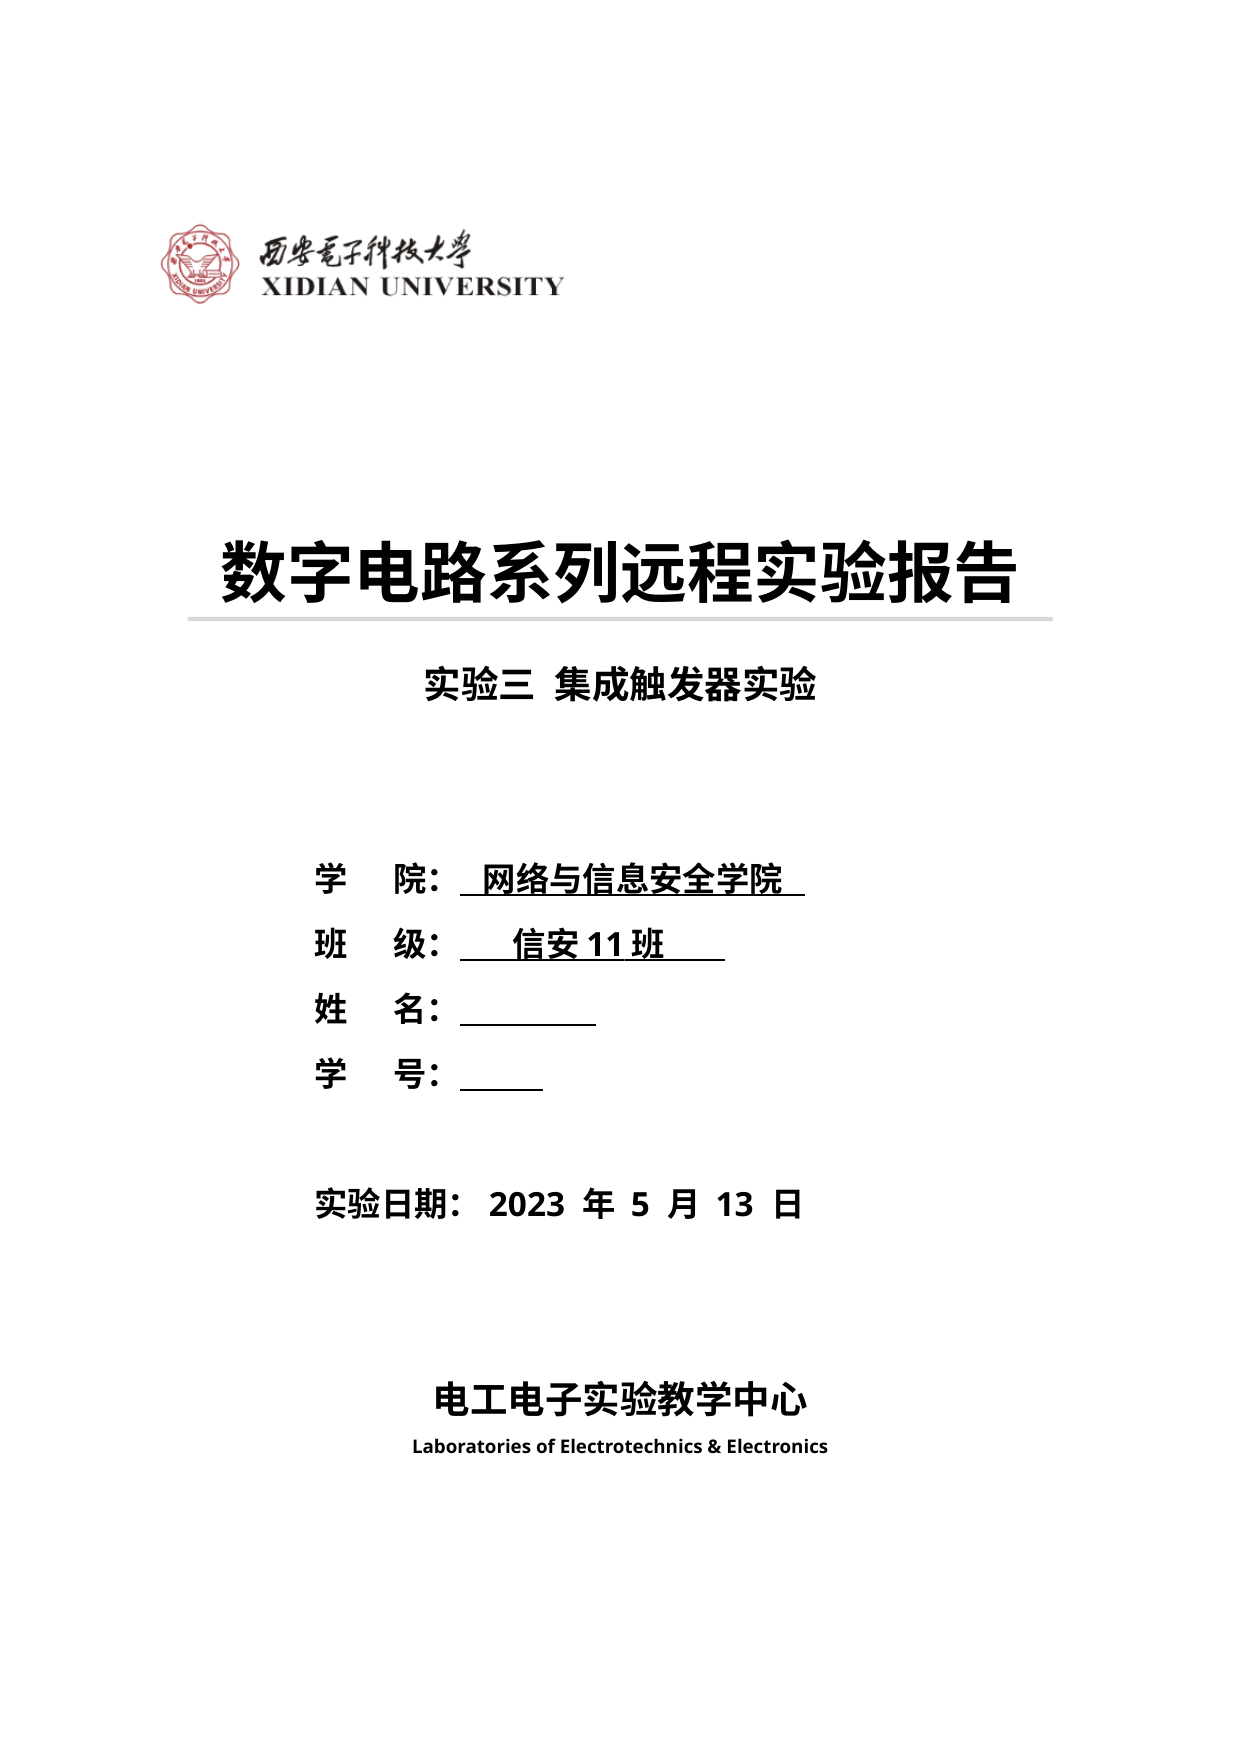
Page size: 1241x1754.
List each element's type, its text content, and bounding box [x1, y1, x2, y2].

text 电工电子实验教学中心 [148, 1364, 1092, 1429]
text 学 院： 网络与信息安全学院 [148, 844, 1092, 909]
text 实验日期： 2023 年 5 月 13 日 [148, 1169, 1092, 1234]
text 数字电路系列远程实验报告 [148, 519, 1092, 617]
text 实验三 集成触发器实验 [148, 649, 1092, 714]
picture [147, 200, 614, 319]
text 学 号： [148, 1039, 1092, 1104]
text 班 级： 信安11班 [148, 909, 1092, 974]
text 姓 名： [148, 974, 1092, 1039]
text Laboratories of Electrotechnics & Electronics [148, 1429, 1092, 1462]
